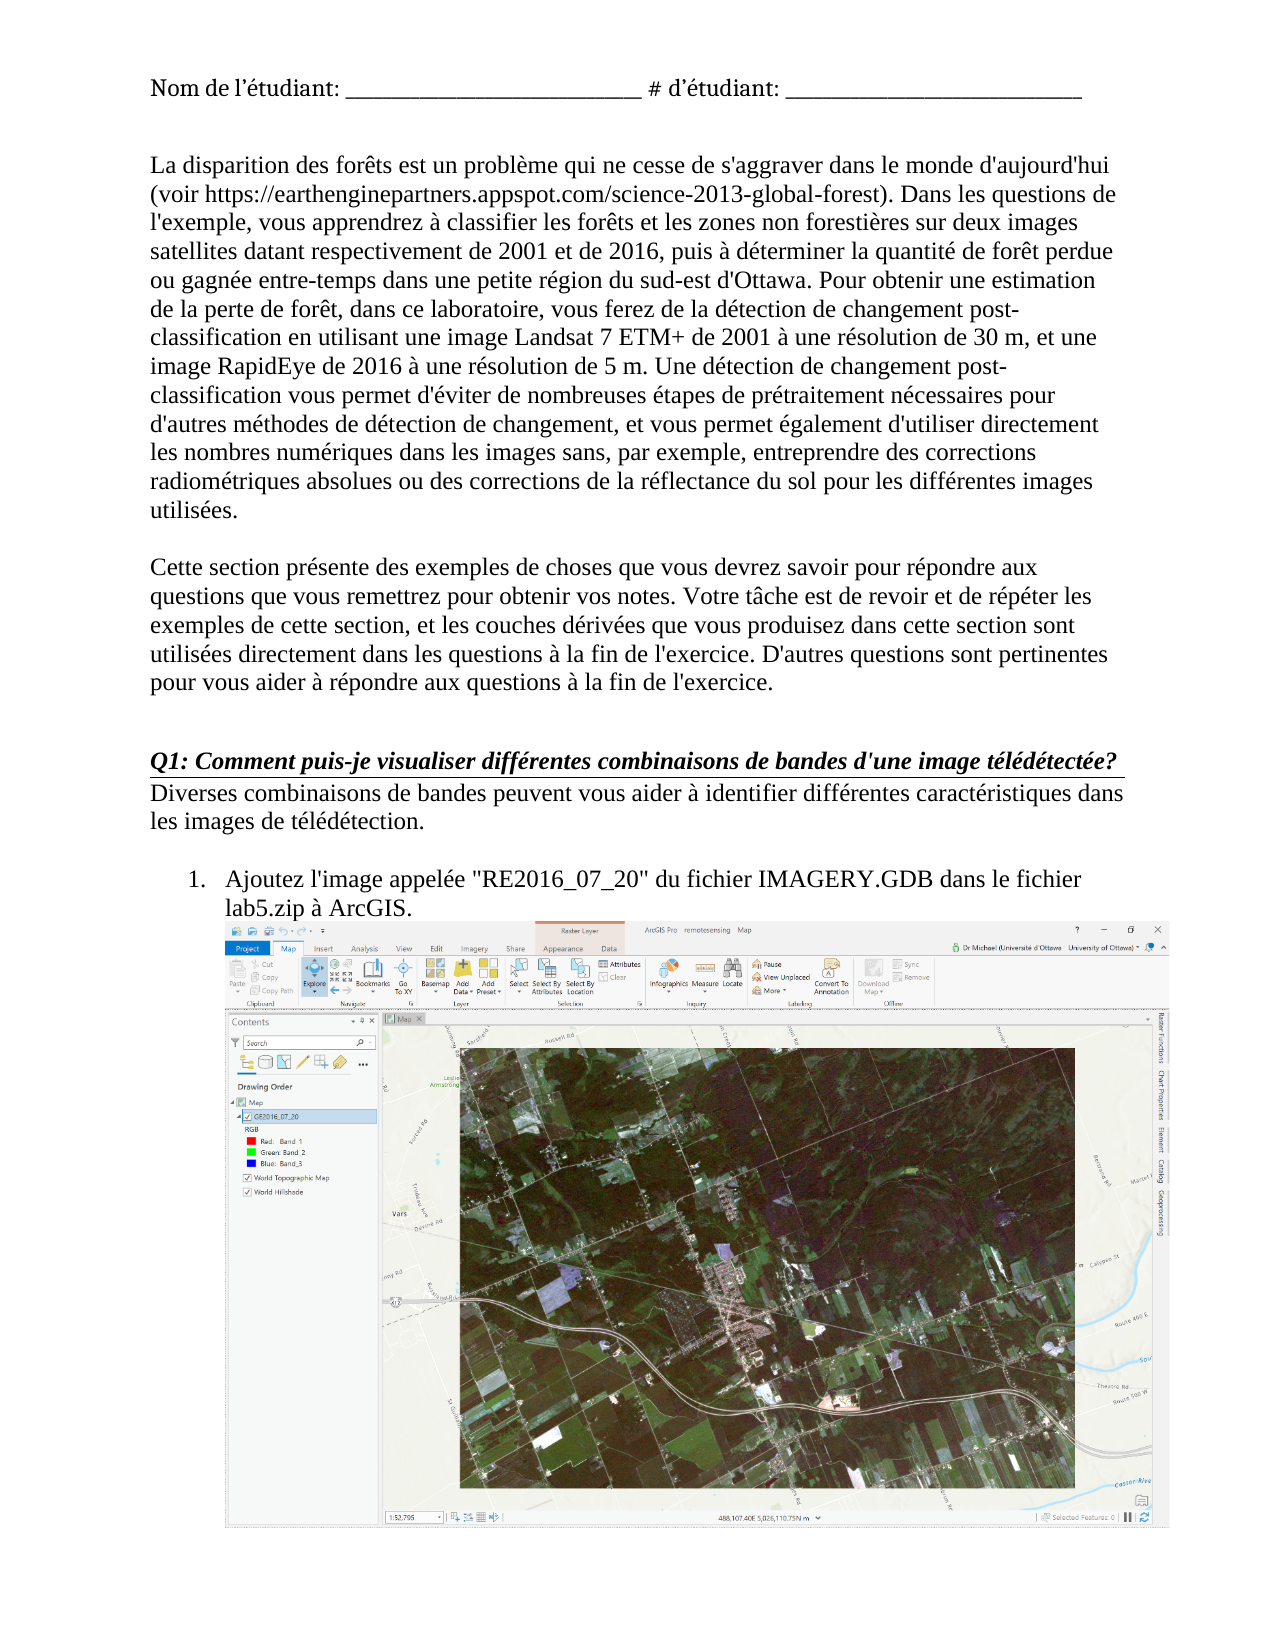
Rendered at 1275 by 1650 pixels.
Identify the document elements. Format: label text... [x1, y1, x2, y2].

text Diverses combinaisons de bandes peuvent vous aider à identifier différentes caractéristiques dans les images de télédétection. [150, 778, 1125, 835]
text Q1: Comment puis-je visualiser différentes combinaisons de bandes d'une image télédétectée? [150, 746, 1125, 777]
text Cette section présente des exemples de choses que vous devrez savoir pour répondre aux questions que vous remettrez pour obtenir vos notes. Votre tâche est de revoir et de répéter les exemples de cette section, et les couches dérivées que vous produisez dans cette section sont utilisées directement dans les questions à la fin de l'exercice. D'autres questions sont pertinentes pour vous aider à répondre aux questions à la fin de l'exercice. [150, 552, 1125, 725]
list Ajoutez l'image appelée "RE2016_07_20" du fichier IMAGERY.GDB dans le fichier lab5.zip à ArcGIS. [187, 864, 1125, 921]
picture [225, 921, 1170, 1528]
text La disparition des forêts est un problème qui ne cesse de s'aggraver dans le monde d'aujourd'hui (voir https://earthenginepartners.appspot.com/science-2013-global-forest). Dans les questions de l'exemple, vous apprendrez à classifier les forêts et les zones non forestières sur deux images satellites datant respectivement de 2001 et de 2016, puis à déterminer la quantité de forêt perdue ou gagnée entre-temps dans une petite région du sud-est d'Ottawa. Pour obtenir une estimation de la perte de forêt, dans ce laboratoire, vous ferez de la détection de changement post-classification en utilisant une image Landsat 7 ETM+ de 2001 à une résolution de 30 m, et une image RapidEye de 2016 à une résolution de 5 m. Une détection de changement post-classification vous permet d'éviter de nombreuses étapes de prétraitement nécessaires pour d'autres méthodes de détection de changement, et vous permet également d'utiliser directement les nombres numériques dans les images sans, par exemple, entreprendre des corrections radiométriques absolues ou des corrections de la réflectance du sol pour les différentes images utilisées. [150, 150, 1125, 524]
